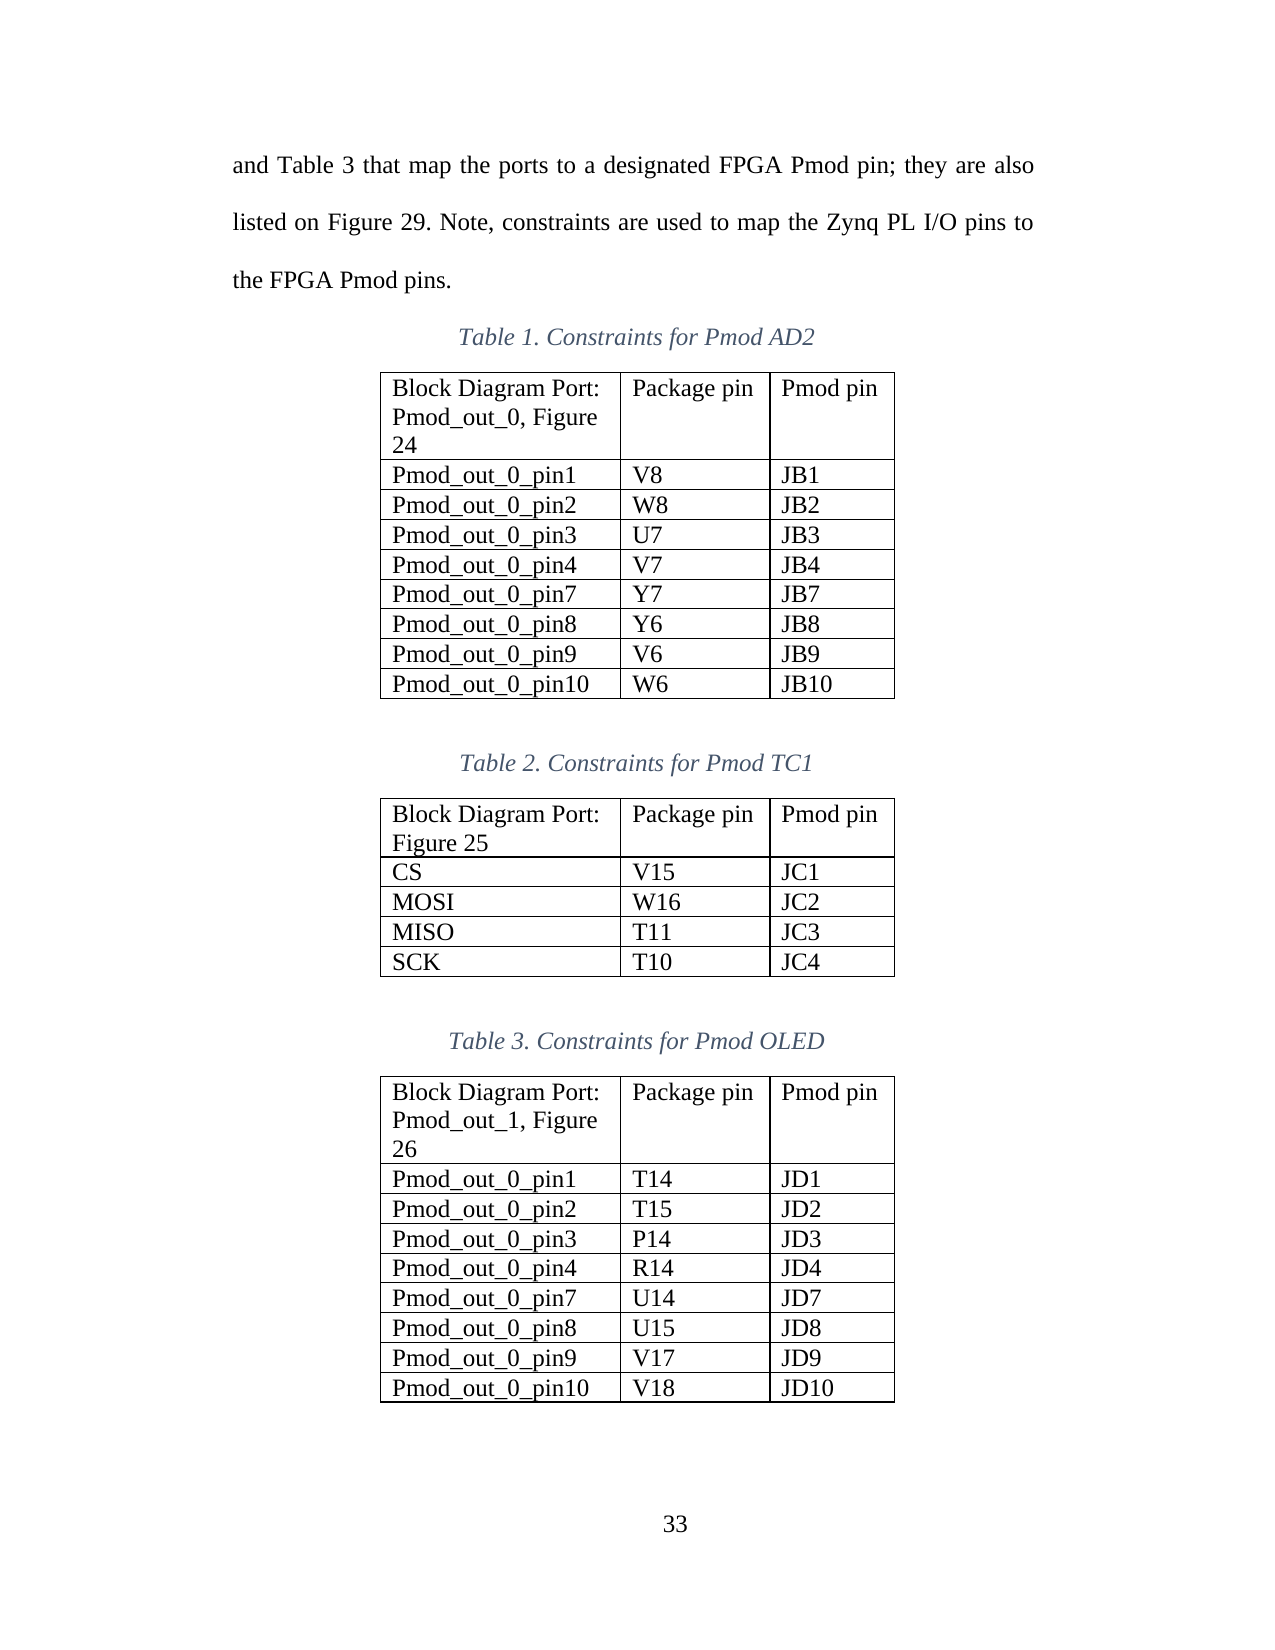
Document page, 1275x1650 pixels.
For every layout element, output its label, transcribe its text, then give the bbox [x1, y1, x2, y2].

table_cell Pmod_out_0_pin9 [381, 1343, 620, 1372]
text Table 2. Constraints for Pmod TC1 [150, 748, 1125, 777]
table_cell JD8 [771, 1313, 894, 1342]
table_cell W8 [621, 490, 769, 519]
table_cell JB7 [771, 580, 894, 608]
table_cell JC1 [771, 858, 894, 886]
table_cell T15 [621, 1194, 769, 1223]
table_cell Pmod_out_0_pin3 [381, 520, 620, 549]
table_cell Pmod_out_0_pin8 [381, 609, 620, 638]
table_cell JB2 [771, 490, 894, 519]
table_cell JB9 [771, 639, 894, 668]
table_cell Pmod_out_0_pin10 [381, 669, 620, 698]
table_cell V7 [621, 550, 769, 578]
table_cell JD7 [771, 1283, 894, 1312]
table_cell JD10 [771, 1373, 894, 1401]
table_header Package pin [621, 373, 769, 459]
table_header Pmod pin [771, 1077, 894, 1163]
table_header Package pin [621, 1077, 769, 1163]
table_cell Pmod_out_0_pin2 [381, 1194, 620, 1223]
table_cell Pmod_out_0_pin7 [381, 580, 620, 608]
table_cell Pmod_out_0_pin1 [381, 1164, 620, 1193]
table_cell JC4 [771, 947, 894, 976]
table_cell V17 [621, 1343, 769, 1372]
table_cell T11 [621, 917, 769, 946]
table_cell V15 [621, 858, 769, 886]
table_cell MISO [381, 917, 620, 946]
table_cell JD2 [771, 1194, 894, 1223]
table_cell JB8 [771, 609, 894, 638]
table_cell JB4 [771, 550, 894, 578]
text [232, 150, 1035, 294]
text Table 1. Constraints for Pmod AD2 [150, 322, 1125, 351]
table_cell U7 [621, 520, 769, 549]
table_cell JD3 [771, 1224, 894, 1252]
table_header Package pin [621, 799, 769, 856]
table_cell W16 [621, 887, 769, 916]
table_cell P14 [621, 1224, 769, 1252]
table_cell JD9 [771, 1343, 894, 1372]
table_cell Pmod_out_0_pin7 [381, 1283, 620, 1312]
table_cell Pmod_out_0_pin9 [381, 639, 620, 668]
table_cell U15 [621, 1313, 769, 1342]
table_header Pmod pin [771, 799, 894, 856]
table_header Pmod pin [771, 373, 894, 459]
table_cell Pmod_out_0_pin1 [381, 460, 620, 489]
table_cell JC2 [771, 887, 894, 916]
table_header Block Diagram Port: Figure 25 [381, 799, 620, 856]
table_cell W6 [621, 669, 769, 698]
table_cell T14 [621, 1164, 769, 1193]
table_header Block Diagram Port: Pmod_out_0, Figure 24 [381, 373, 620, 459]
table_header Block Diagram Port: Pmod_out_1, Figure 26 [381, 1077, 620, 1163]
table_cell U14 [621, 1283, 769, 1312]
text Table 3. Constraints for Pmod OLED [150, 1026, 1125, 1055]
table_cell SCK [381, 947, 620, 976]
table_cell V18 [621, 1373, 769, 1401]
table_cell R14 [621, 1254, 769, 1282]
table_cell CS [381, 858, 620, 886]
table_cell JD4 [771, 1254, 894, 1282]
table_cell Pmod_out_0_pin10 [381, 1373, 620, 1401]
table_cell JB1 [771, 460, 894, 489]
table_cell JB10 [771, 669, 894, 698]
table_cell Y6 [621, 609, 769, 638]
table_cell MOSI [381, 887, 620, 916]
table_cell Pmod_out_0_pin2 [381, 490, 620, 519]
table_cell Pmod_out_0_pin8 [381, 1313, 620, 1342]
table_cell T10 [621, 947, 769, 976]
table_cell Pmod_out_0_pin4 [381, 1254, 620, 1282]
table_cell V6 [621, 639, 769, 668]
table_cell V8 [621, 460, 769, 489]
table_cell JB3 [771, 520, 894, 549]
table_cell Pmod_out_0_pin3 [381, 1224, 620, 1252]
table_cell Y7 [621, 580, 769, 608]
table_cell Pmod_out_0_pin4 [381, 550, 620, 578]
table_cell JC3 [771, 917, 894, 946]
table_cell JD1 [771, 1164, 894, 1193]
